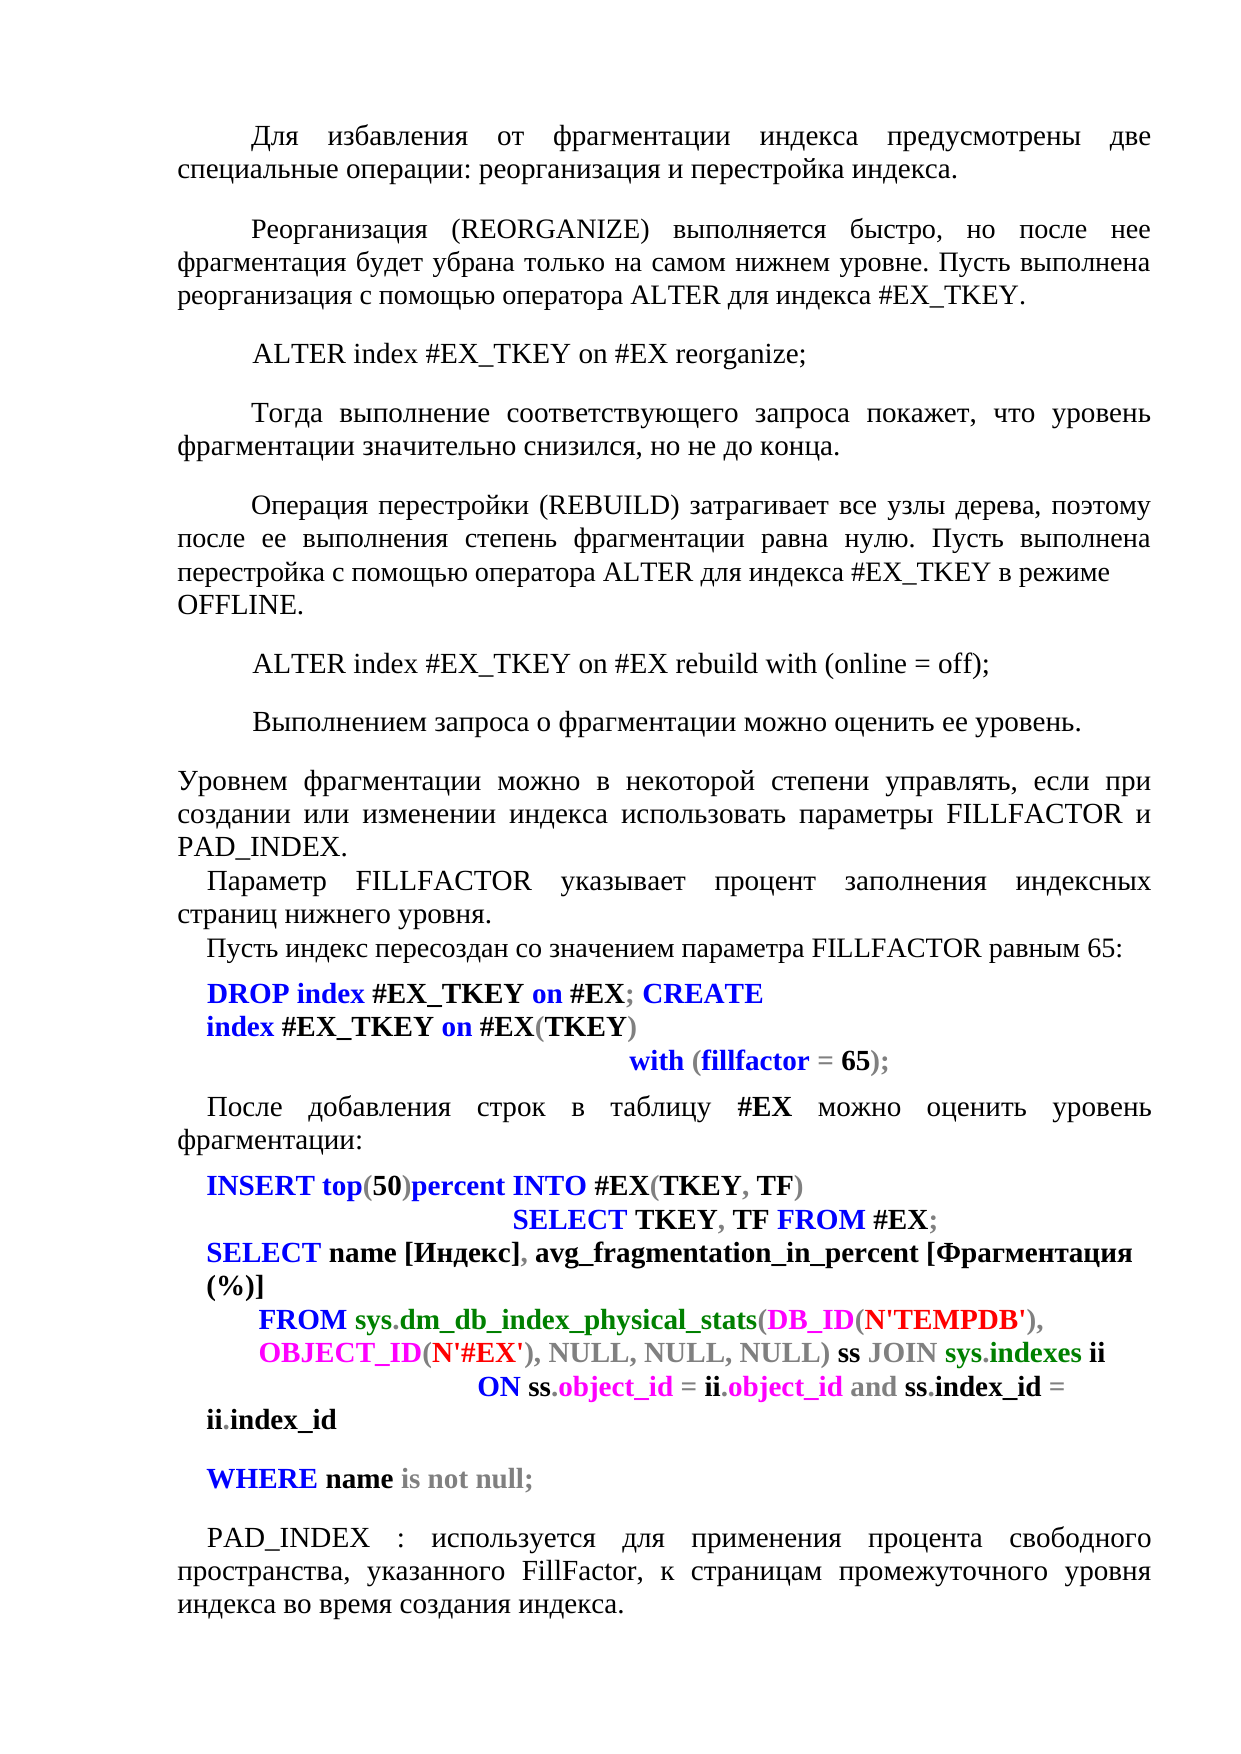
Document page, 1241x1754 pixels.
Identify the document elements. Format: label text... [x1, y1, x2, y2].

text PAD_INDEX : используется для применения процента свободного пространства, указанного FillFactor, к страницам промежуточного уровня индекса во время создания индекса. [177, 1521, 1152, 1620]
text ii.index_id [206, 1402, 1152, 1436]
text ON ss.object_id = ii.object_id and ss.index_id = [477, 1369, 1152, 1402]
text with (fillfactor = 65); [629, 1043, 1152, 1076]
text FROM sys.dm_db_index_physical_stats(DB_ID(N'TEMPDB'), OBJECT_ID(N'#EX'), NULL, NULL, NULL) ss JOIN sys.indexes ii [258, 1303, 1112, 1368]
text Параметр FILLFACTOR указывает процент заполнения индексных страниц нижнего уровня. [177, 864, 1152, 930]
text DROP index #EX_TKEY on #EX; CREATE index #EX_TKEY on #EX(TKEY) [206, 978, 767, 1043]
text ALTER index #EX_TKEY on #EX rebuild with (online = off); [252, 646, 1152, 679]
text WHERE name is not null; [206, 1461, 1152, 1494]
text Пусть индекс пересоздан со значением параметра FILLFACTOR равным 65: [206, 931, 1152, 963]
text Тогда выполнение соответствующего запроса покажет, что уровень фрагментации значительно снизился, но не до конца. [177, 396, 1152, 462]
text Уровнем фрагментации можно в некоторой степени управлять, если при создании или изменении индекса использовать параметры FILLFACTOR и PAD_INDEX. [177, 764, 1152, 863]
text OFFLINE. [177, 588, 1152, 621]
text SELECT name [Индекс], avg_fragmentation_in_percent [Фрагментация (%)] [206, 1237, 1133, 1302]
text Реорганизация (REORGANIZE) выполняется быстро, но после нее фрагментация будет убрана только на самом нижнем уровне. Пусть выполнена реорганизация с помощью оператора ALTER для индекса #EX_TKEY. [177, 212, 1152, 311]
text Операция перестройки (REBUILD) затрагивает все узлы дерева, поэтому после ее выполнения степень фрагментации равна нулю. Пусть выполнена перестройка с помощью оператора ALTER для индекса #EX_TKEY в режиме [177, 488, 1152, 587]
text Выполнением запроса о фрагментации можно оценить ее уровень. [252, 704, 1152, 738]
text После добавления строк в таблицу #EX можно оценить уровень фрагментации: [177, 1090, 1152, 1155]
text ALTER index #EX_TKEY on #EX reorganize; [252, 336, 1152, 369]
text INSERT top(50)percent INTO #EX(TKEY, TF) [206, 1168, 1152, 1202]
text Для избавления от фрагментации индекса предусмотрены две специальные операции: реорганизация и перестройка индекса. [177, 119, 1152, 185]
text SELECT TKEY, TF FROM #EX; [512, 1202, 1152, 1235]
